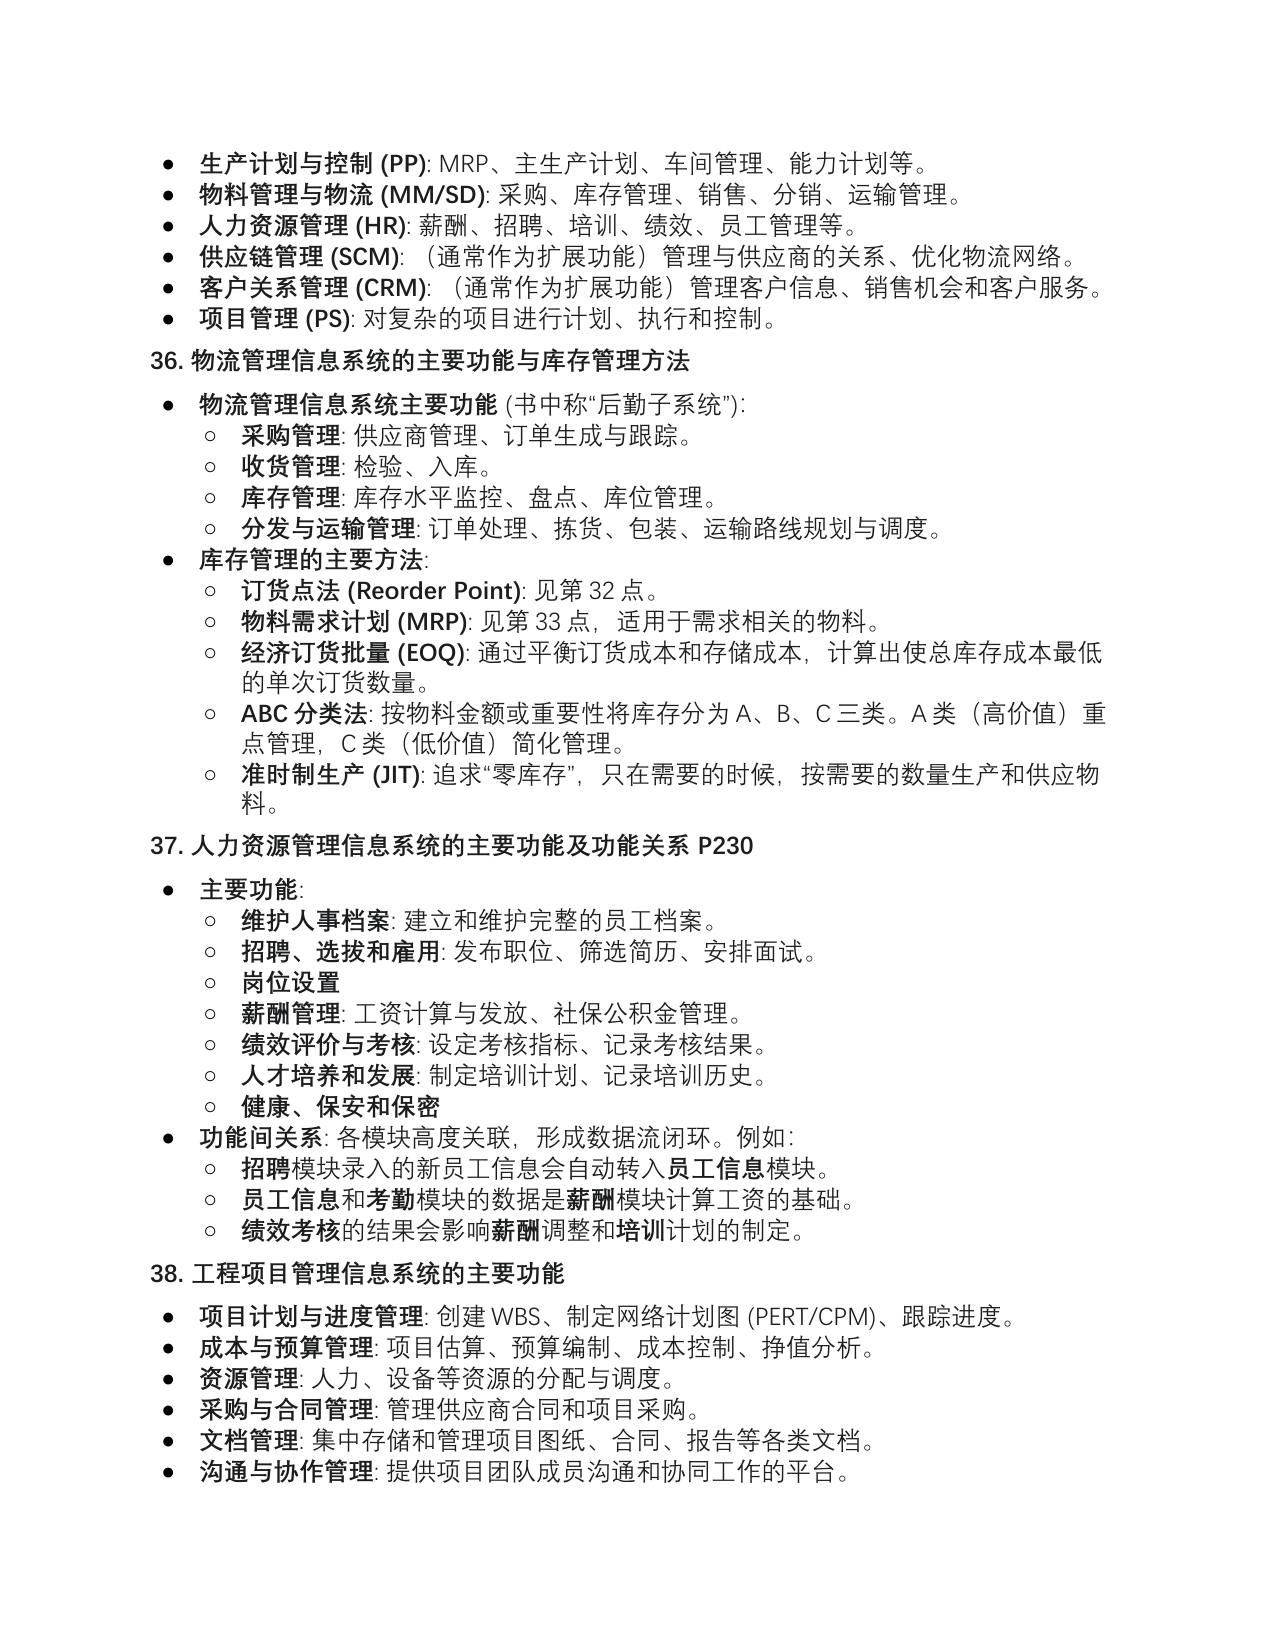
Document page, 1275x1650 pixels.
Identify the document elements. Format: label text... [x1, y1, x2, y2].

list 物料需求计划 (MRP): 见第33点，适用于需求相关的物料。 [203, 608, 1125, 636]
list 人才培养和发展: 制定培训计划、记录培训历史。 [203, 1062, 1125, 1089]
text 37. 人力资源管理信息系统的主要功能及功能关系 P230 [150, 834, 1125, 860]
list 分发与运输管理: 订单处理、拣货、包装、运输路线规划与调度。 [203, 515, 1125, 542]
list 文档管理: 集中存储和管理项目图纸、合同、报告等各类文档。 [161, 1427, 1125, 1454]
list 健康、保安和保密 [203, 1093, 1125, 1120]
list 资源管理: 人力、设备等资源的分配与调度。 [161, 1365, 1125, 1392]
list ABC分类法: 按物料金额或重要性将库存分为A、B、C三类。A类（高价值）重点管理，C类（低价值）简化管理。 [203, 700, 1125, 757]
list 沟通与协作管理: 提供项目团队成员沟通和协同工作的平台。 [161, 1458, 1125, 1486]
list 采购管理: 供应商管理、订单生成与跟踪。 [203, 422, 1125, 449]
list 招聘、选拔和雇用: 发布职位、筛选简历、安排面试。 [203, 938, 1125, 965]
text 36. 物流管理信息系统的主要功能与库存管理方法 [150, 349, 1125, 375]
list 库存管理的主要方法: [161, 546, 1125, 573]
list 经济订货批量 (EOQ): 通过平衡订货成本和存储成本，计算出使总库存成本最低的单次订货数量。 [203, 639, 1125, 696]
list 岗位设置 [203, 969, 1125, 996]
list 员工信息和考勤模块的数据是薪酬模块计算工资的基础。 [203, 1186, 1125, 1213]
list 采购与合同管理: 管理供应商合同和项目采购。 [161, 1396, 1125, 1423]
list 库存管理: 库存水平监控、盘点、库位管理。 [203, 484, 1125, 511]
list 绩效考核的结果会影响薪酬调整和培训计划的制定。 [203, 1217, 1125, 1244]
list 准时制生产 (JIT): 追求“零库存”，只在需要的时候，按需要的数量生产和供应物料。 [203, 761, 1125, 817]
list 维护人事档案: 建立和维护完整的员工档案。 [203, 907, 1125, 934]
list 项目计划与进度管理: 创建WBS、制定网络计划图 (PERT/CPM)、跟踪进度。 [161, 1303, 1125, 1330]
text 38. 工程项目管理信息系统的主要功能 [150, 1261, 1125, 1287]
list 物料管理与物流 (MM/SD): 采购、库存管理、销售、分销、运输管理。 [161, 181, 1125, 208]
list 功能间关系: 各模块高度关联，形成数据流闭环。例如： [161, 1124, 1125, 1151]
list 项目管理 (PS): 对复杂的项目进行计划、执行和控制。 [161, 305, 1125, 332]
list 成本与预算管理: 项目估算、预算编制、成本控制、挣值分析。 [161, 1334, 1125, 1361]
list 收货管理: 检验、入库。 [203, 453, 1125, 480]
list 订货点法 (Reorder Point): 见第32点。 [203, 577, 1125, 604]
list 主要功能: [161, 876, 1125, 903]
list 供应链管理 (SCM): （通常作为扩展功能）管理与供应商的关系、优化物流网络。 [161, 243, 1125, 270]
list 人力资源管理 (HR): 薪酬、招聘、培训、绩效、员工管理等。 [161, 212, 1125, 239]
list 客户关系管理 (CRM): （通常作为扩展功能）管理客户信息、销售机会和客户服务。 [161, 274, 1125, 301]
list 招聘模块录入的新员工信息会自动转入员工信息模块。 [203, 1155, 1125, 1182]
list 薪酬管理: 工资计算与发放、社保公积金管理。 [203, 1000, 1125, 1027]
list 生产计划与控制 (PP): MRP、主生产计划、车间管理、能力计划等。 [161, 150, 1125, 177]
list 物流管理信息系统主要功能 (书中称“后勤子系统”)： [161, 391, 1125, 418]
list 绩效评价与考核: 设定考核指标、记录考核结果。 [203, 1031, 1125, 1058]
